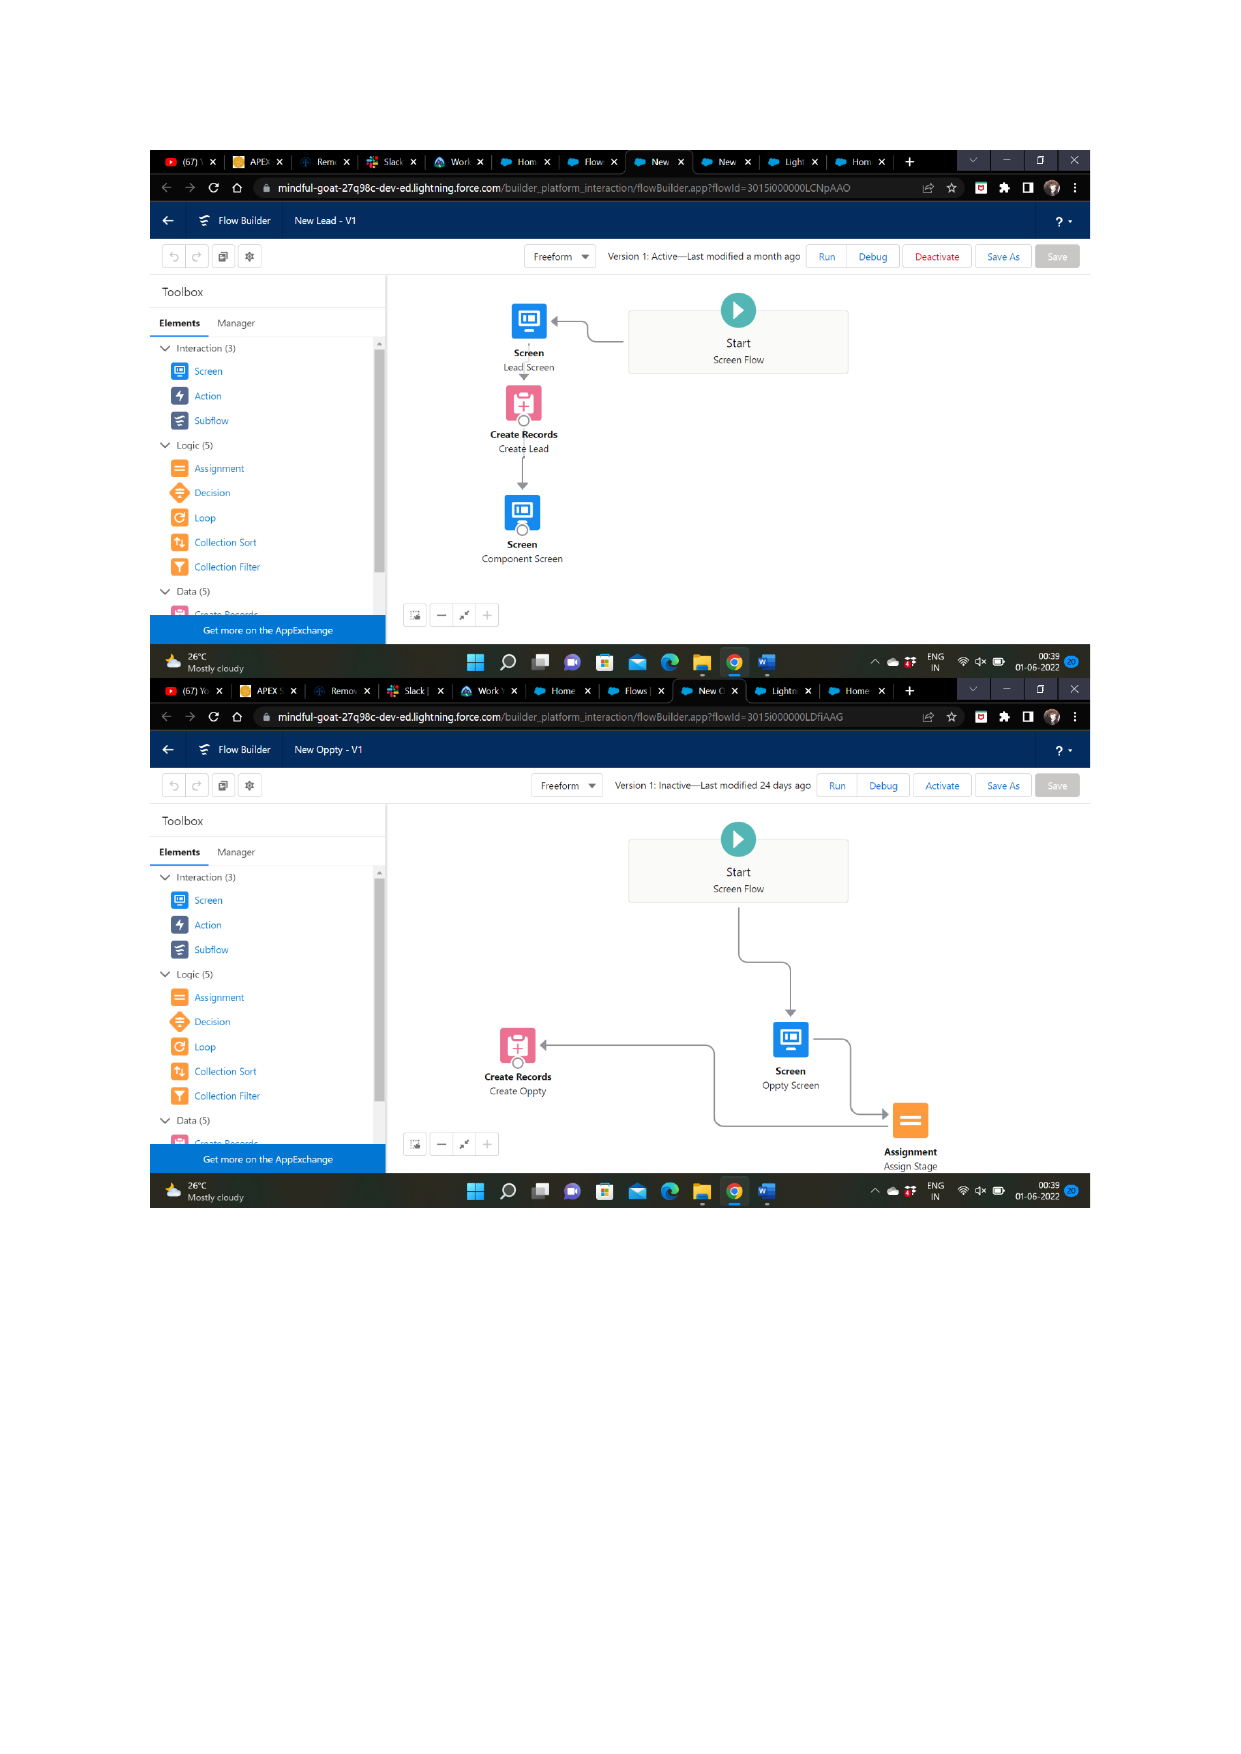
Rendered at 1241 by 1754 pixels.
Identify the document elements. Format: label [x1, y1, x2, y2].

picture [150, 150, 1091, 1208]
